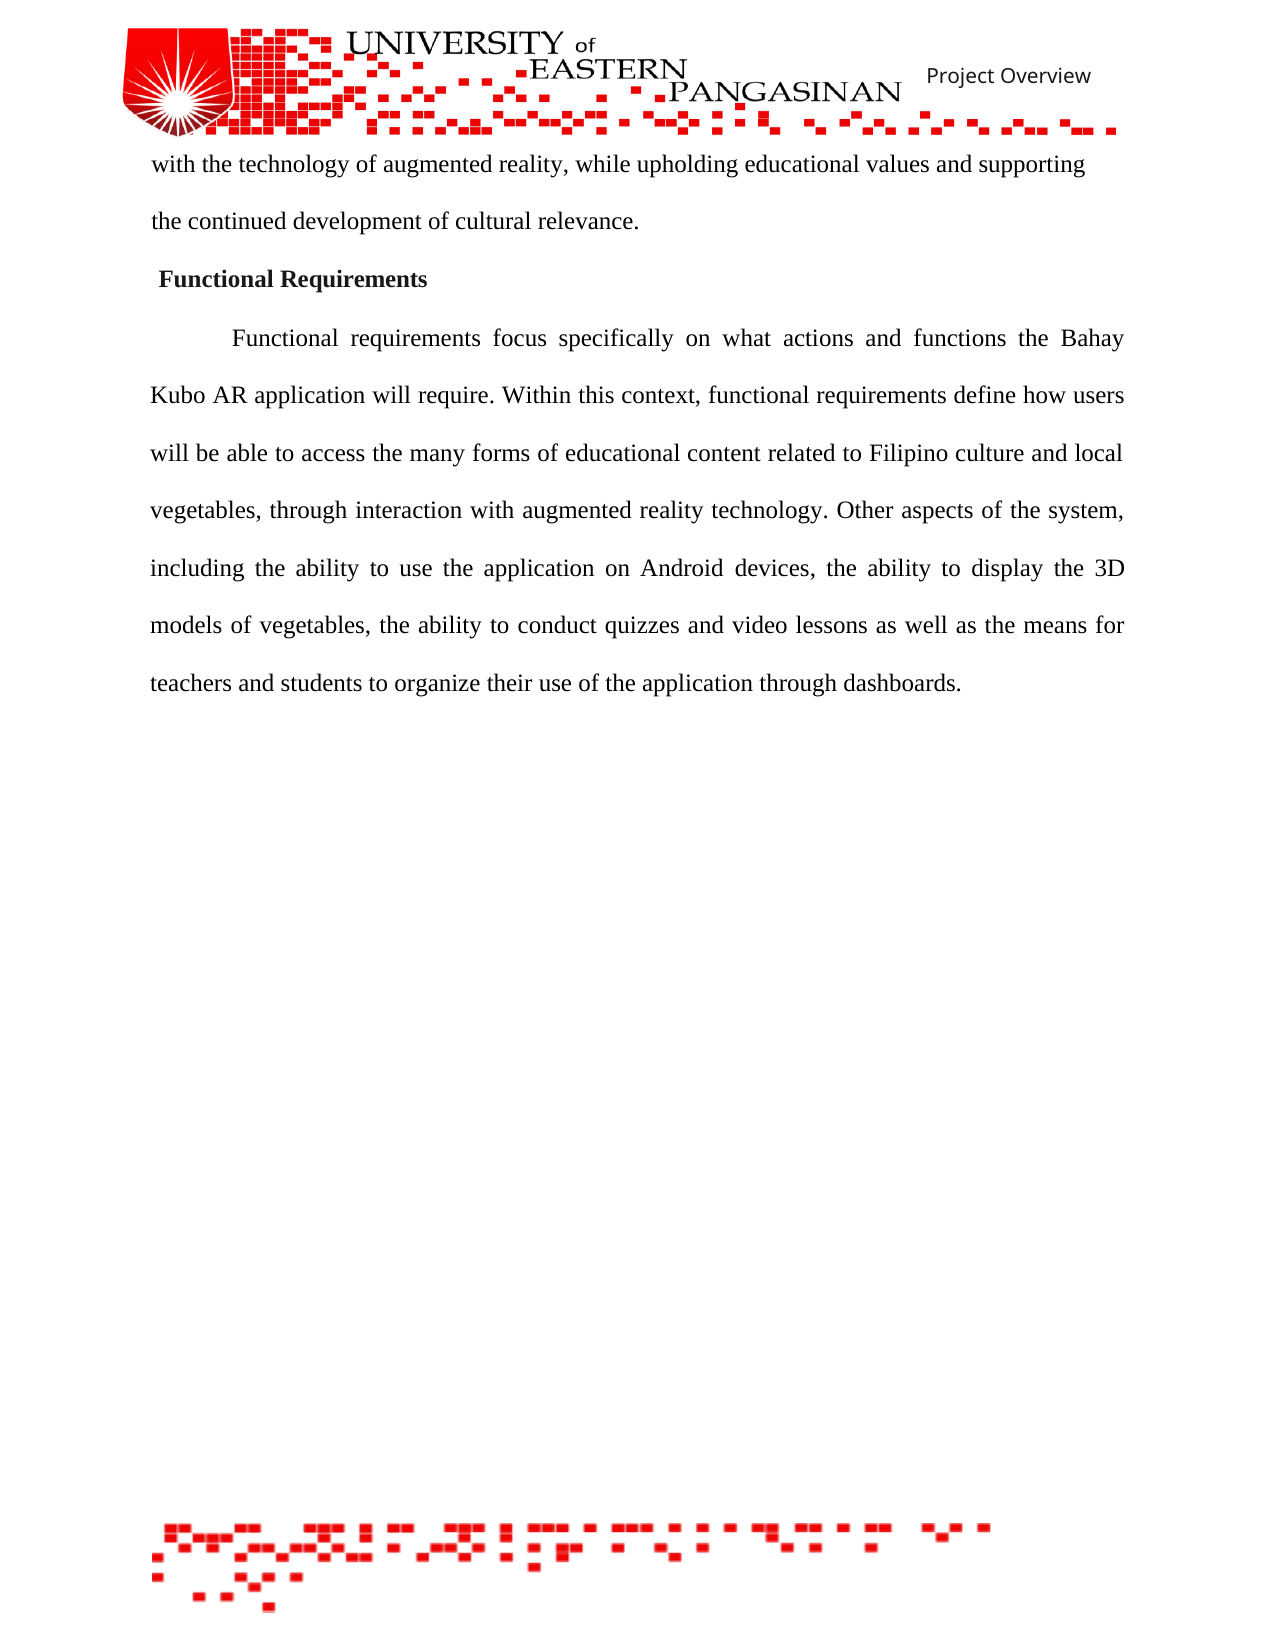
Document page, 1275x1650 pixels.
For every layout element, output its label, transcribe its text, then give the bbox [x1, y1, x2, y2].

picture [152, 1523, 991, 1613]
subtitle Functional Requirements [158, 264, 1200, 293]
text with the technology of augmented reality, while upholding educational values and supporting the continued development of cultural relevance. [151, 149, 1114, 235]
text Functional requirements focus specifically on what actions and functions the Bahay Kubo AR application will require. Within this context, functional requirements define how users will be able to access the many forms of educational content related to Filipino culture and local vegetables, through interaction with augmented reality technology. Other aspects of the system, including the ability to use the application on Android devices, the ability to display the 3D models of vegetables, the ability to conduct quizzes and video lessons as well as the means for teachers and students to organize their use of the application through dashboards. [150, 323, 1125, 697]
picture [120, 26, 1116, 139]
